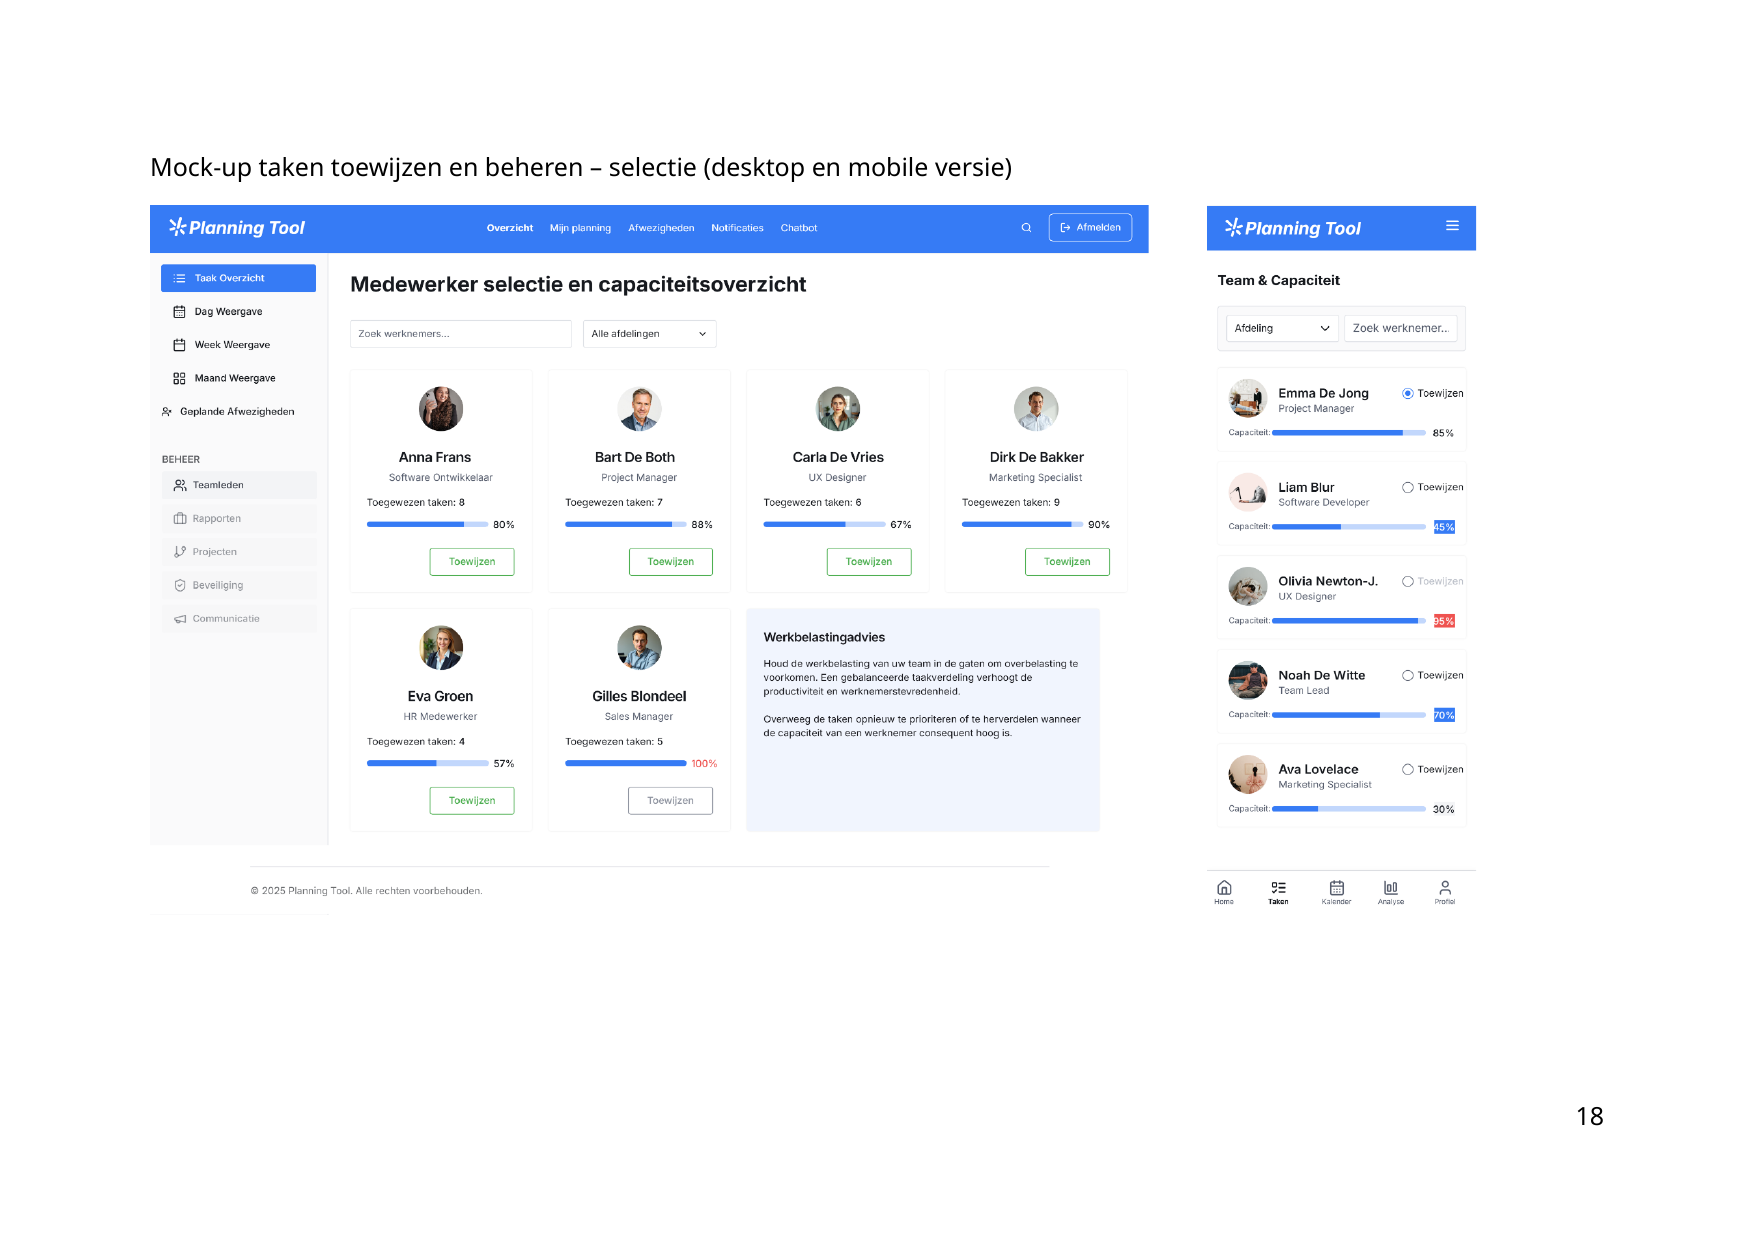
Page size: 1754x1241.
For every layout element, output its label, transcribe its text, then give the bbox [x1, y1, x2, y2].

text Mock-up taken toewijzen en beheren – selectie (desktop en mobile versie) [150, 150, 1604, 184]
picture [1207, 205, 1477, 915]
picture [150, 205, 1149, 915]
